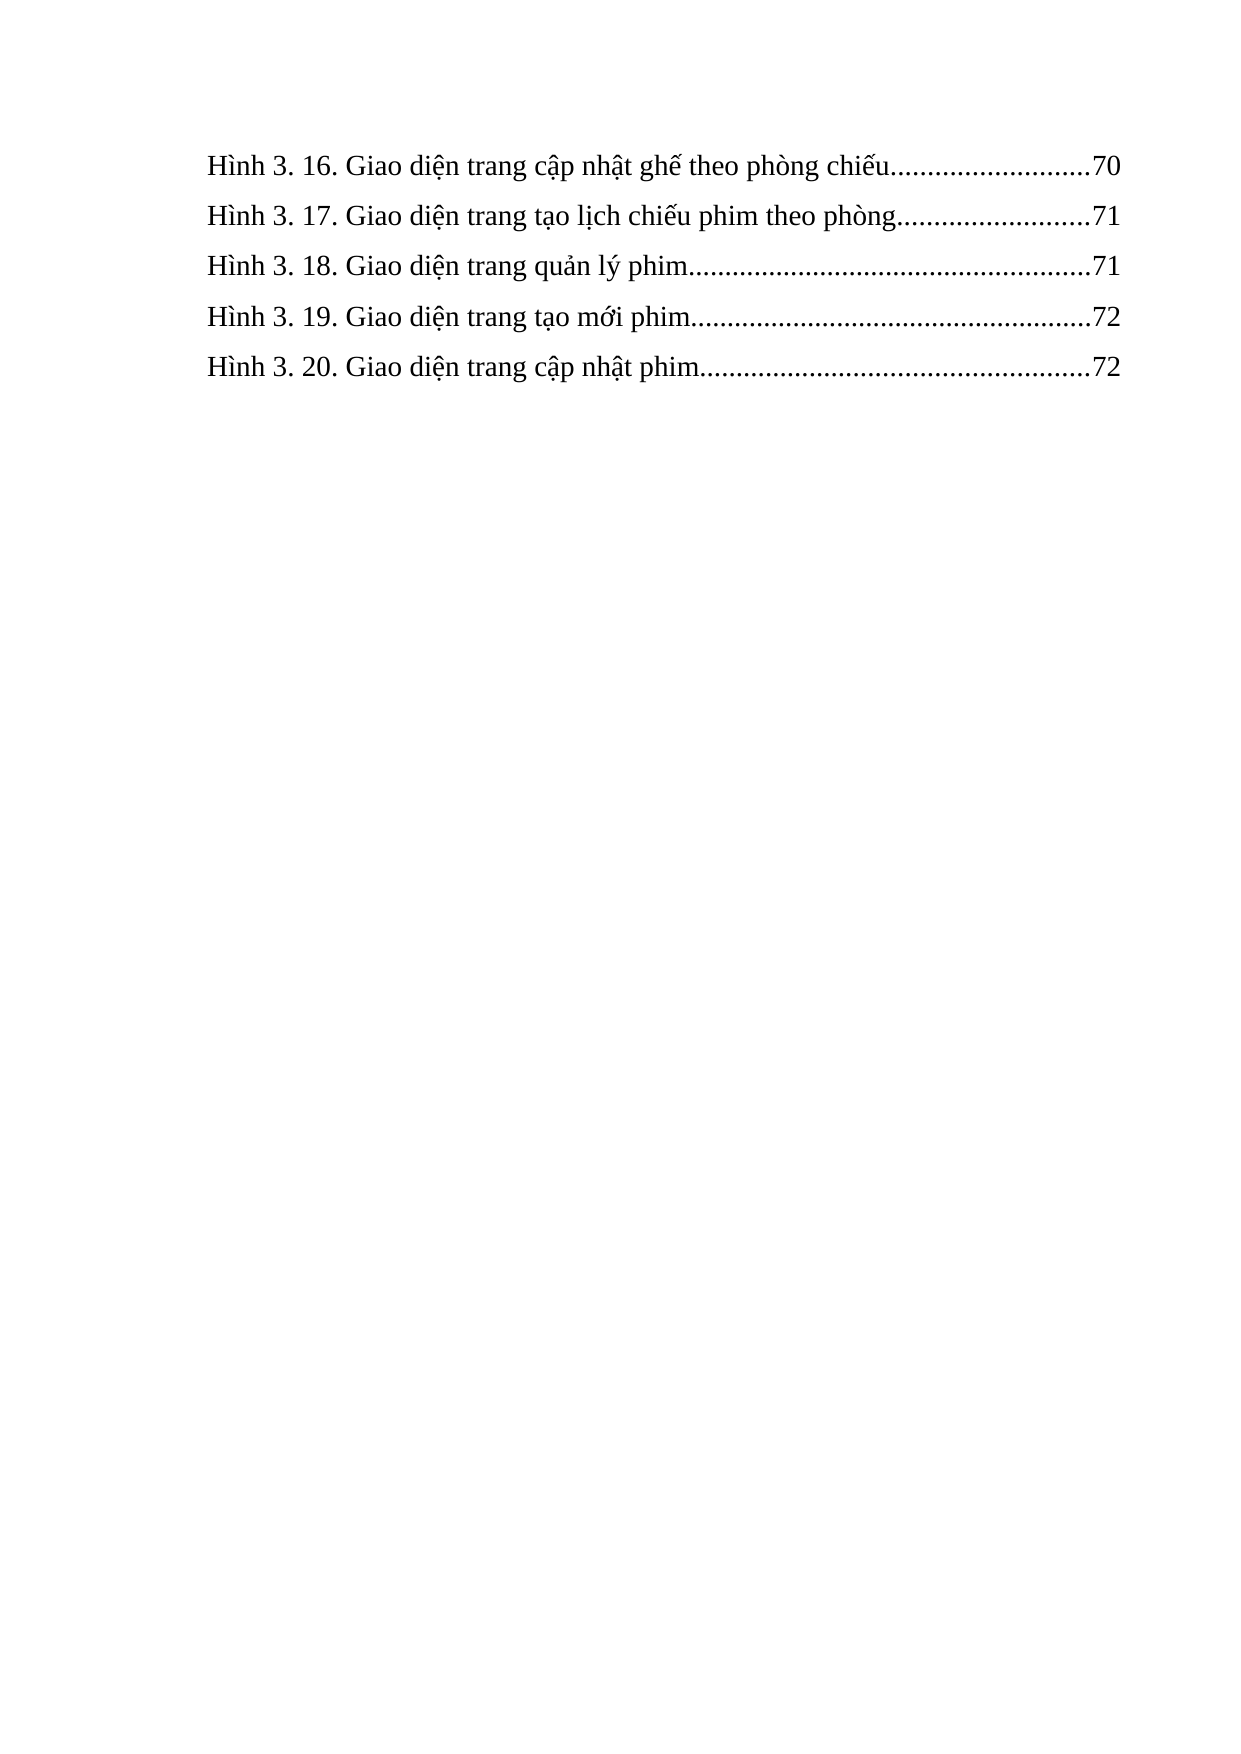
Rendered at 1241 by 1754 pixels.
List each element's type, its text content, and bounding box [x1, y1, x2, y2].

text Hình 3. 16. Giao diện trang cập nhật ghế theo phòng chiếu 70 [207, 148, 1122, 181]
text Hình 3. 20. Giao diện trang cập nhật phim 72 [207, 349, 1122, 382]
text Hình 3. 19. Giao diện trang tạo mới phim 72 [207, 299, 1122, 332]
text Hình 3. 17. Giao diện trang tạo lịch chiếu phim theo phòng 71 [207, 198, 1122, 232]
text Hình 3. 18. Giao diện trang quản lý phim 71 [207, 248, 1122, 282]
